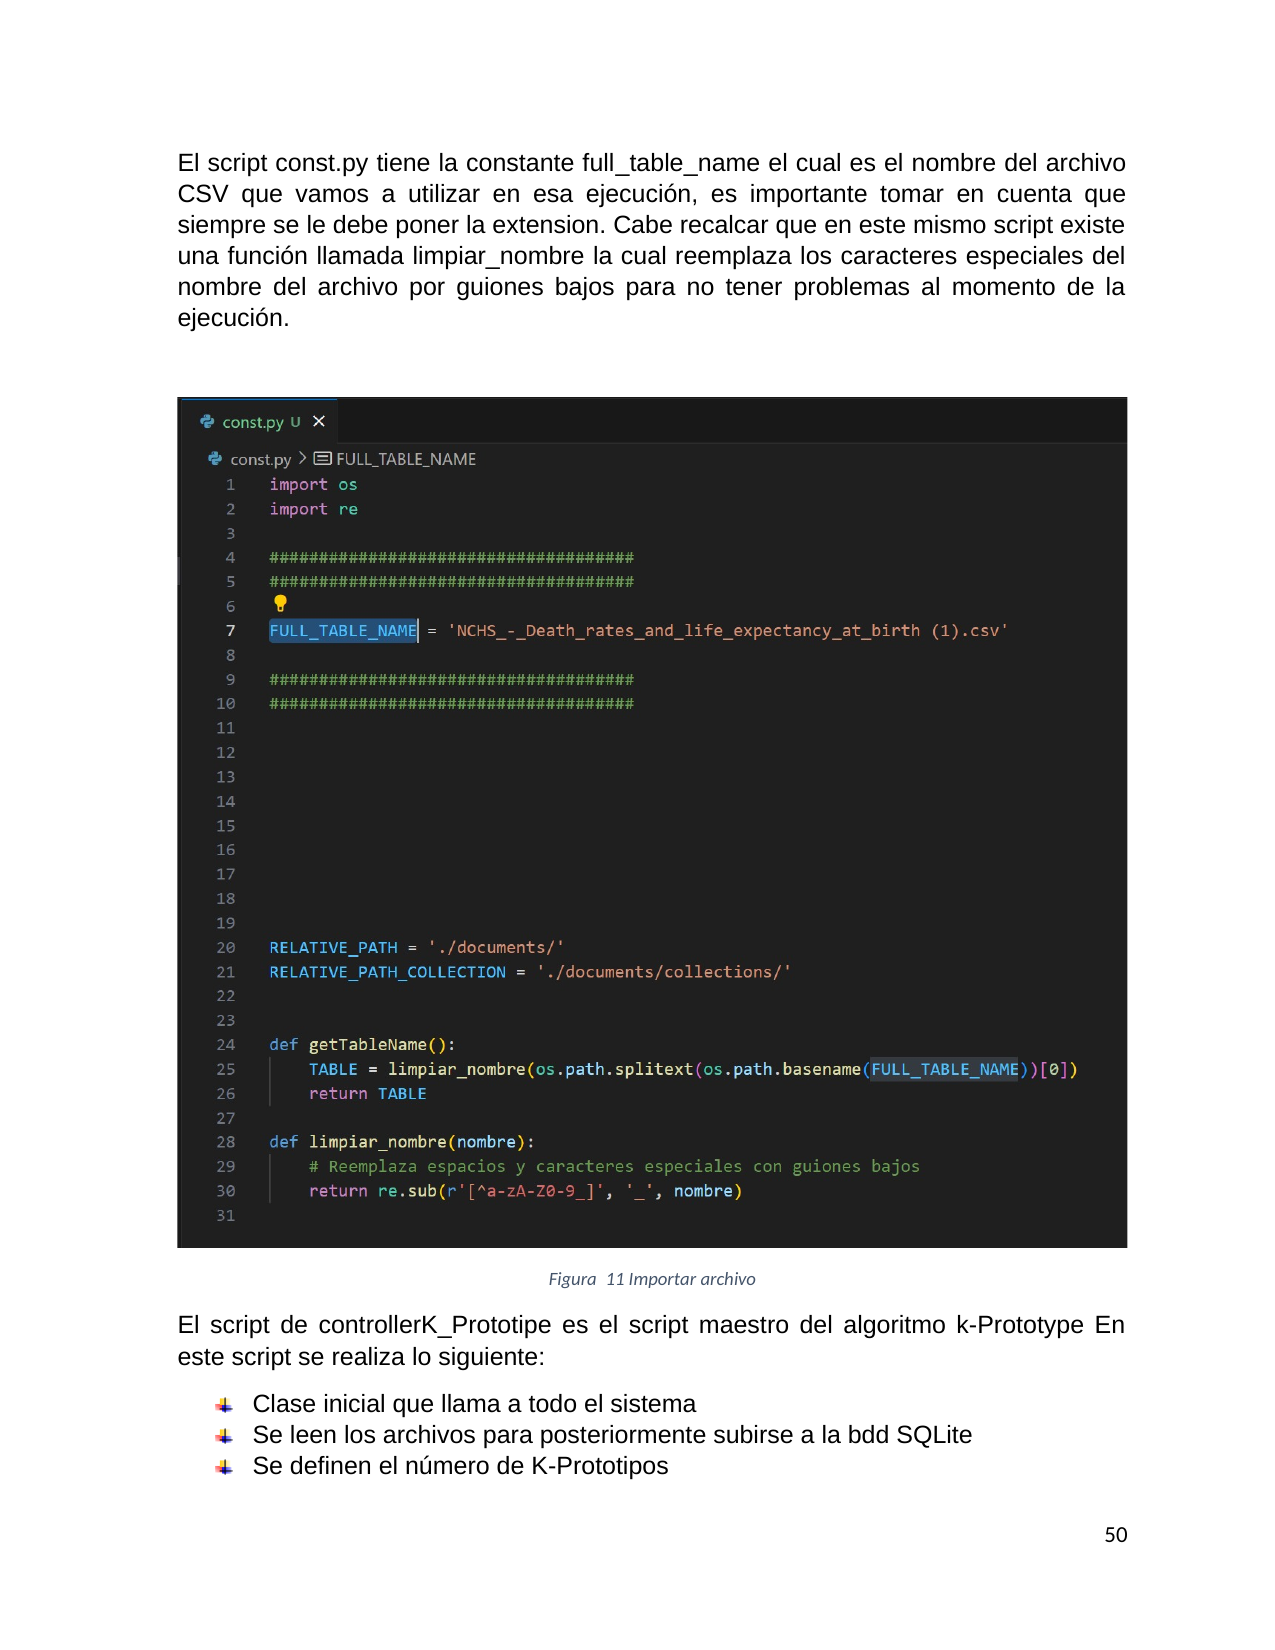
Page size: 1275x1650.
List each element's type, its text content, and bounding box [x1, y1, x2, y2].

text El script de controllerK_Prototipe es el script maestro del algoritmo k-Prototype En este script se realiza lo siguiente: [177, 1310, 1127, 1370]
text Figura 11 Importar archivo [177, 1267, 1127, 1289]
picture [215, 1458, 233, 1475]
list Se definen el número de K-Prototipos [215, 1451, 1127, 1480]
picture [177, 397, 1128, 1248]
list Clase inicial que llama a todo el sistema [215, 1389, 1127, 1418]
text El script const.py tiene la constante full_table_name el cual es el nombre del archivo CSV que vamos a utilizar en esa ejecución, es importante tomar en cuenta que siempre se le debe poner la extension. Cabe recalcar que en este mismo script existe una función llamada limpiar_nombre la cual reemplaza los caracteres especiales del nombre del archivo por guiones bajos para no tener problemas al momento de la ejecución. [177, 148, 1127, 332]
picture [215, 1427, 233, 1444]
picture [215, 1396, 233, 1413]
list Se leen los archivos para posteriormente subirse a la bdd SQLite [215, 1420, 1127, 1449]
